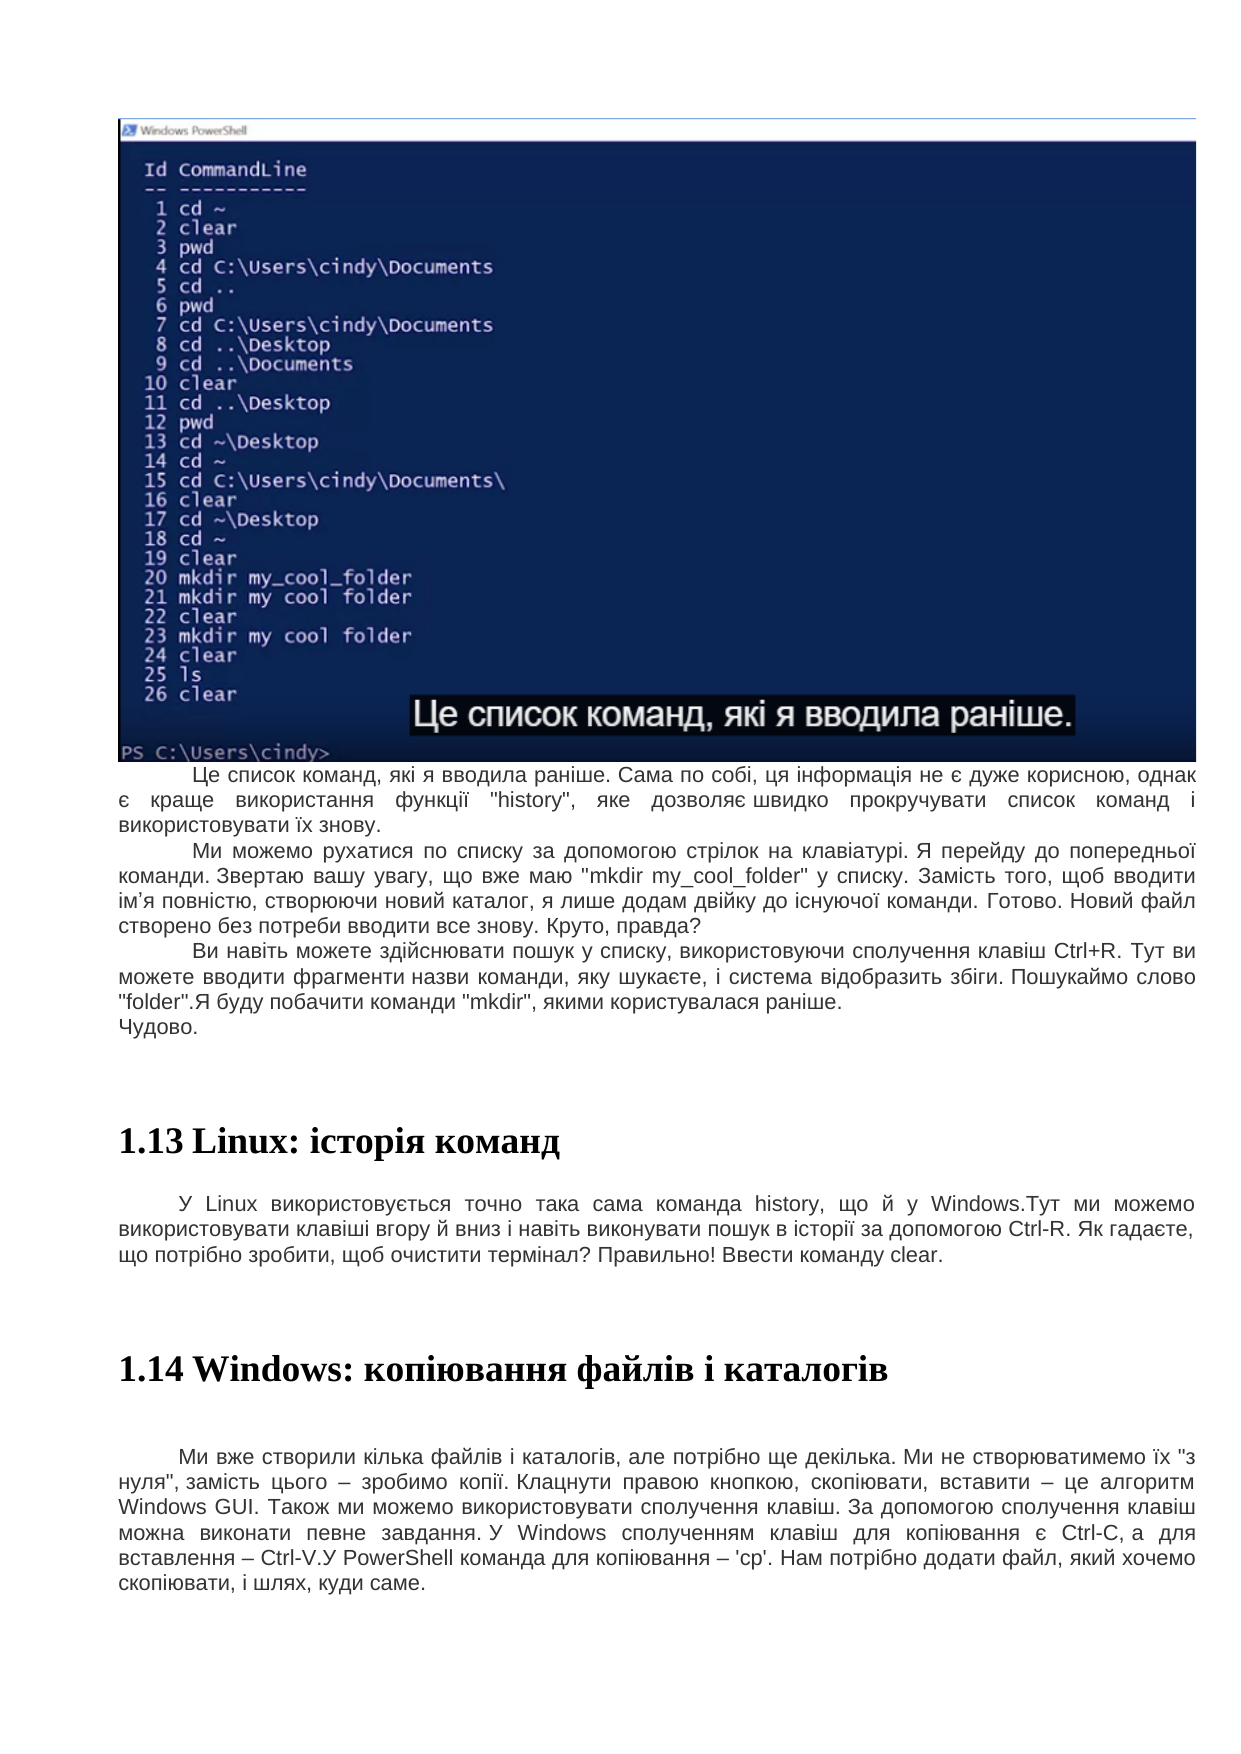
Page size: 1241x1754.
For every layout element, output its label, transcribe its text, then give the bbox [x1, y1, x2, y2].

picture [118, 118, 1197, 762]
text Ми можемо рухатися по списку за допомогою стрілок на клавіатурі. Я перейду до попередньої команди. Звертаю вашу увагу, що вже маю "mkdir my_cool_folder" у списку. Замість того, щоб вводити імʼя повністю, створюючи новий каталог, я лише додам двійку до існуючої команди. Готово. Новий файл створено без потреби вводити все знову. Круто, правда? [118, 838, 1196, 938]
text Ви навіть можете здійснювати пошук у списку, використовуючи сполучення клавіш Ctrl+R. Тут ви можете вводити фрагменти назви команди, яку шукаєте, і система відобразить збіги. Пошукаймо слово "folder".Я буду побачити команди "mkdir", якими користувалася раніше. [118, 938, 1196, 1014]
text У Linux використовується точно така сама команда history, що й у Windows.Тут ми можемо використовувати клавіші вгору й вниз і навіть виконувати пошук в історії за допомогою Ctrl-R. Як гадаєте, що потрібно зробити, щоб очистити термінал? Правильно! Ввести команду clear. [118, 1191, 1196, 1267]
text Чудово. [118, 1014, 1196, 1039]
text Це список команд, які я вводила раніше. Сама по собі, ця інформація не є дуже корисною, однак є краще використання функції "history", яке дозволяє швидко прокручувати список команд і використовувати їх знову. [118, 762, 1196, 838]
subtitle Windows: копіювання файлів і каталогів [118, 1346, 1196, 1389]
subtitle Linux: історія команд [118, 1119, 1196, 1162]
text Ми вже створили кілька файлів і каталогів, але потрібно ще декілька. Ми не створюватимемо їх "з нуля", замість цього ‒ зробимо копії. Клацнути правою кнопкою, скопіювати, вставити ‒ це алгоритм Windows GUI. Також ми можемо використовувати сполучення клавіш. За допомогою сполучення клавіш можна виконати певне завдання. У Windows сполученням клавіш для копіювання є Ctrl-C, а для вставлення – Ctrl-V.У PowerShell команда для копіювання ‒ 'cp'. Нам потрібно додати файл, який хочемо скопіювати, і шлях, куди саме. [118, 1444, 1196, 1595]
